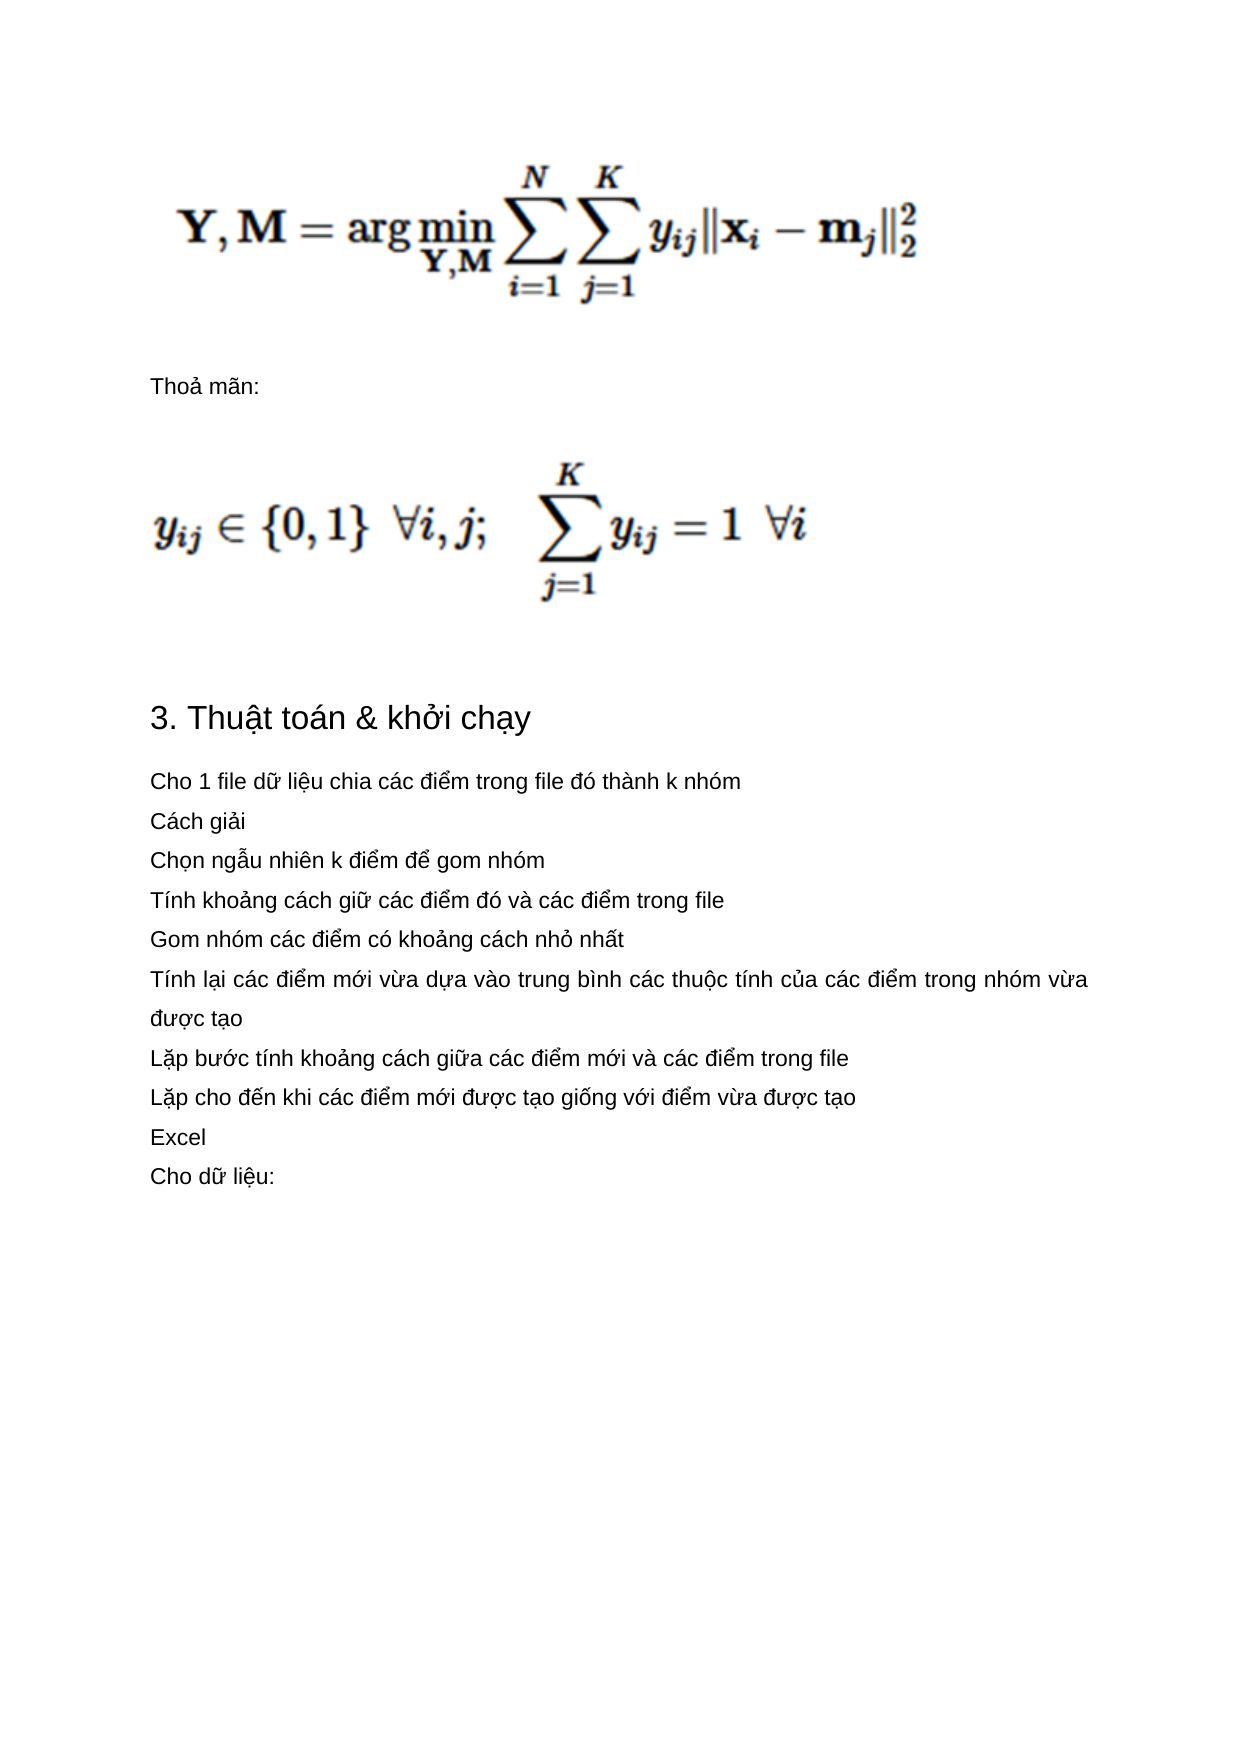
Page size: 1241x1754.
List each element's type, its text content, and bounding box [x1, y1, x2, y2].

picture [150, 150, 933, 321]
picture [150, 451, 824, 609]
text Cách giải [150, 808, 1090, 834]
text Cho dữ liệu: [150, 1163, 1090, 1189]
subtitle 3. Thuật toán & khởi chạy [150, 698, 1090, 737]
text Excel [150, 1124, 1090, 1150]
text Gom nhóm các điểm có khoảng cách nhỏ nhất [150, 926, 1090, 953]
text Lặp bước tính khoảng cách giữa các điểm mới và các điểm trong file [150, 1045, 1090, 1071]
text Tính lại các điểm mới vừa dựa vào trung bình các thuộc tính của các điểm trong nhóm vừa được tạo [150, 966, 1090, 1032]
text Tính khoảng cách giữ các điểm đó và các điểm trong file [150, 887, 1090, 913]
text Lặp cho đến khi các điểm mới được tạo giống với điểm vừa được tạo [150, 1084, 1090, 1111]
text Cho 1 file dữ liệu chia các điểm trong file đó thành k nhóm [150, 768, 1090, 795]
text Chọn ngẫu nhiên k điểm để gom nhóm [150, 847, 1090, 874]
text Thoả mãn: [150, 373, 1090, 399]
